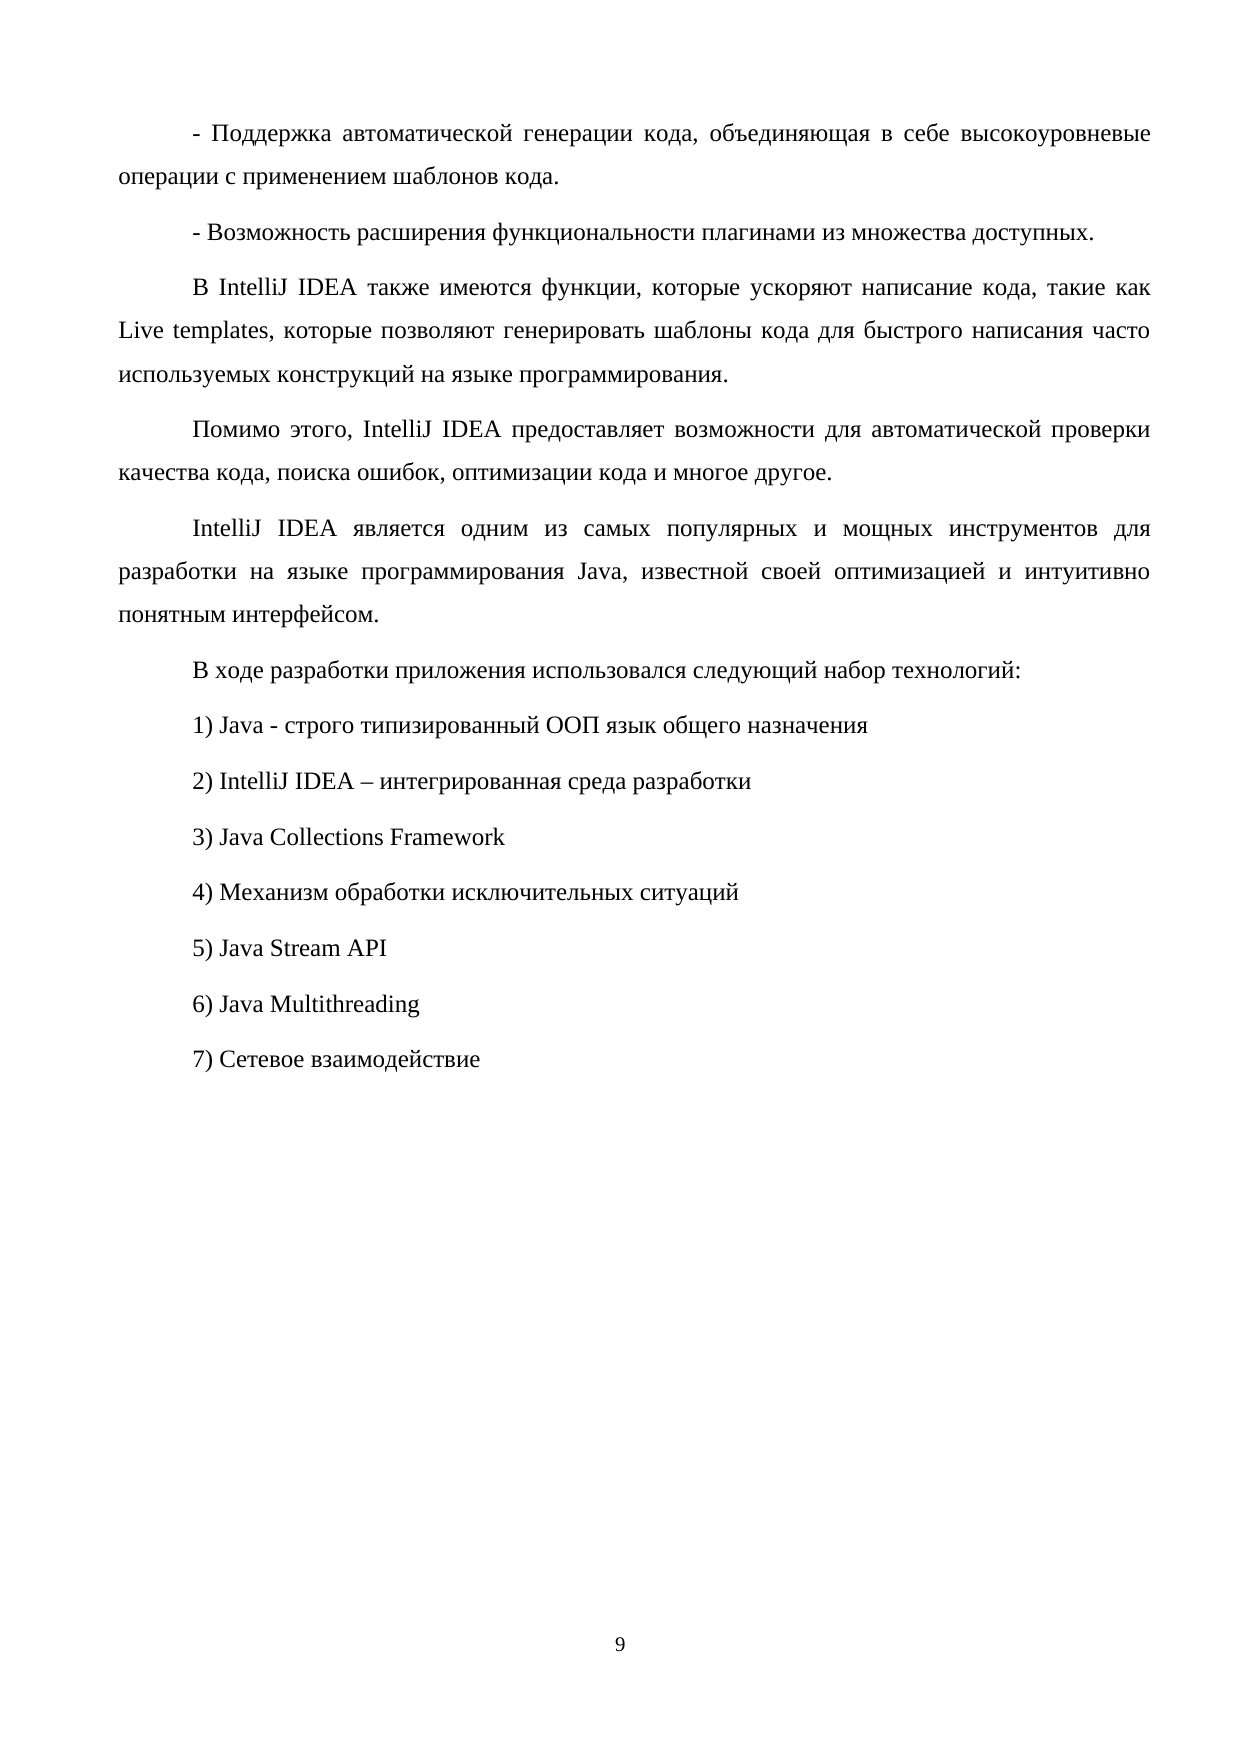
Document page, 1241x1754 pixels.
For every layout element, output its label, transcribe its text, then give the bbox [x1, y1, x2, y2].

text - Возможность расширения функциональности плагинами из множества доступных. [118, 217, 1152, 246]
text 1) Java - строго типизированный ООП язык общего назначения [118, 711, 1152, 739]
text 4) Механизм обработки исключительных ситуаций [118, 877, 1152, 906]
text В ходе разработки приложения использовался следующий набор технологий: [118, 655, 1152, 684]
text Помимо этого, IntelliJ IDEA предоставляет возможности для автоматической проверки качества кода, поиска ошибок, оптимизации кода и многое другое. [118, 414, 1152, 486]
text 5) Java Stream API [118, 933, 1152, 962]
text В IntelliJ IDEA также имеются функции, которые ускоряют написание кода, такие как Live templates, которые позволяют генерировать шаблоны кода для быстрого написания часто используемых конструкций на языке программирования. [118, 272, 1152, 387]
text 7) Сетевое взаимодействие [118, 1044, 1152, 1073]
text IntelliJ IDEA является одним из самых популярных и мощных инструментов для разработки на языке программирования Java, известной своей оптимизацией и интуитивно понятным интерфейсом. [118, 513, 1152, 628]
text 6) Java Multithreading [118, 989, 1152, 1017]
text - Поддержка автоматической генерации кода, объединяющая в себе высокоуровневые операции с применением шаблонов кода. [118, 118, 1152, 190]
text 3) Java Collections Framework [118, 822, 1152, 851]
text 2) IntelliJ IDEA – интегрированная среда разработки [118, 766, 1152, 795]
